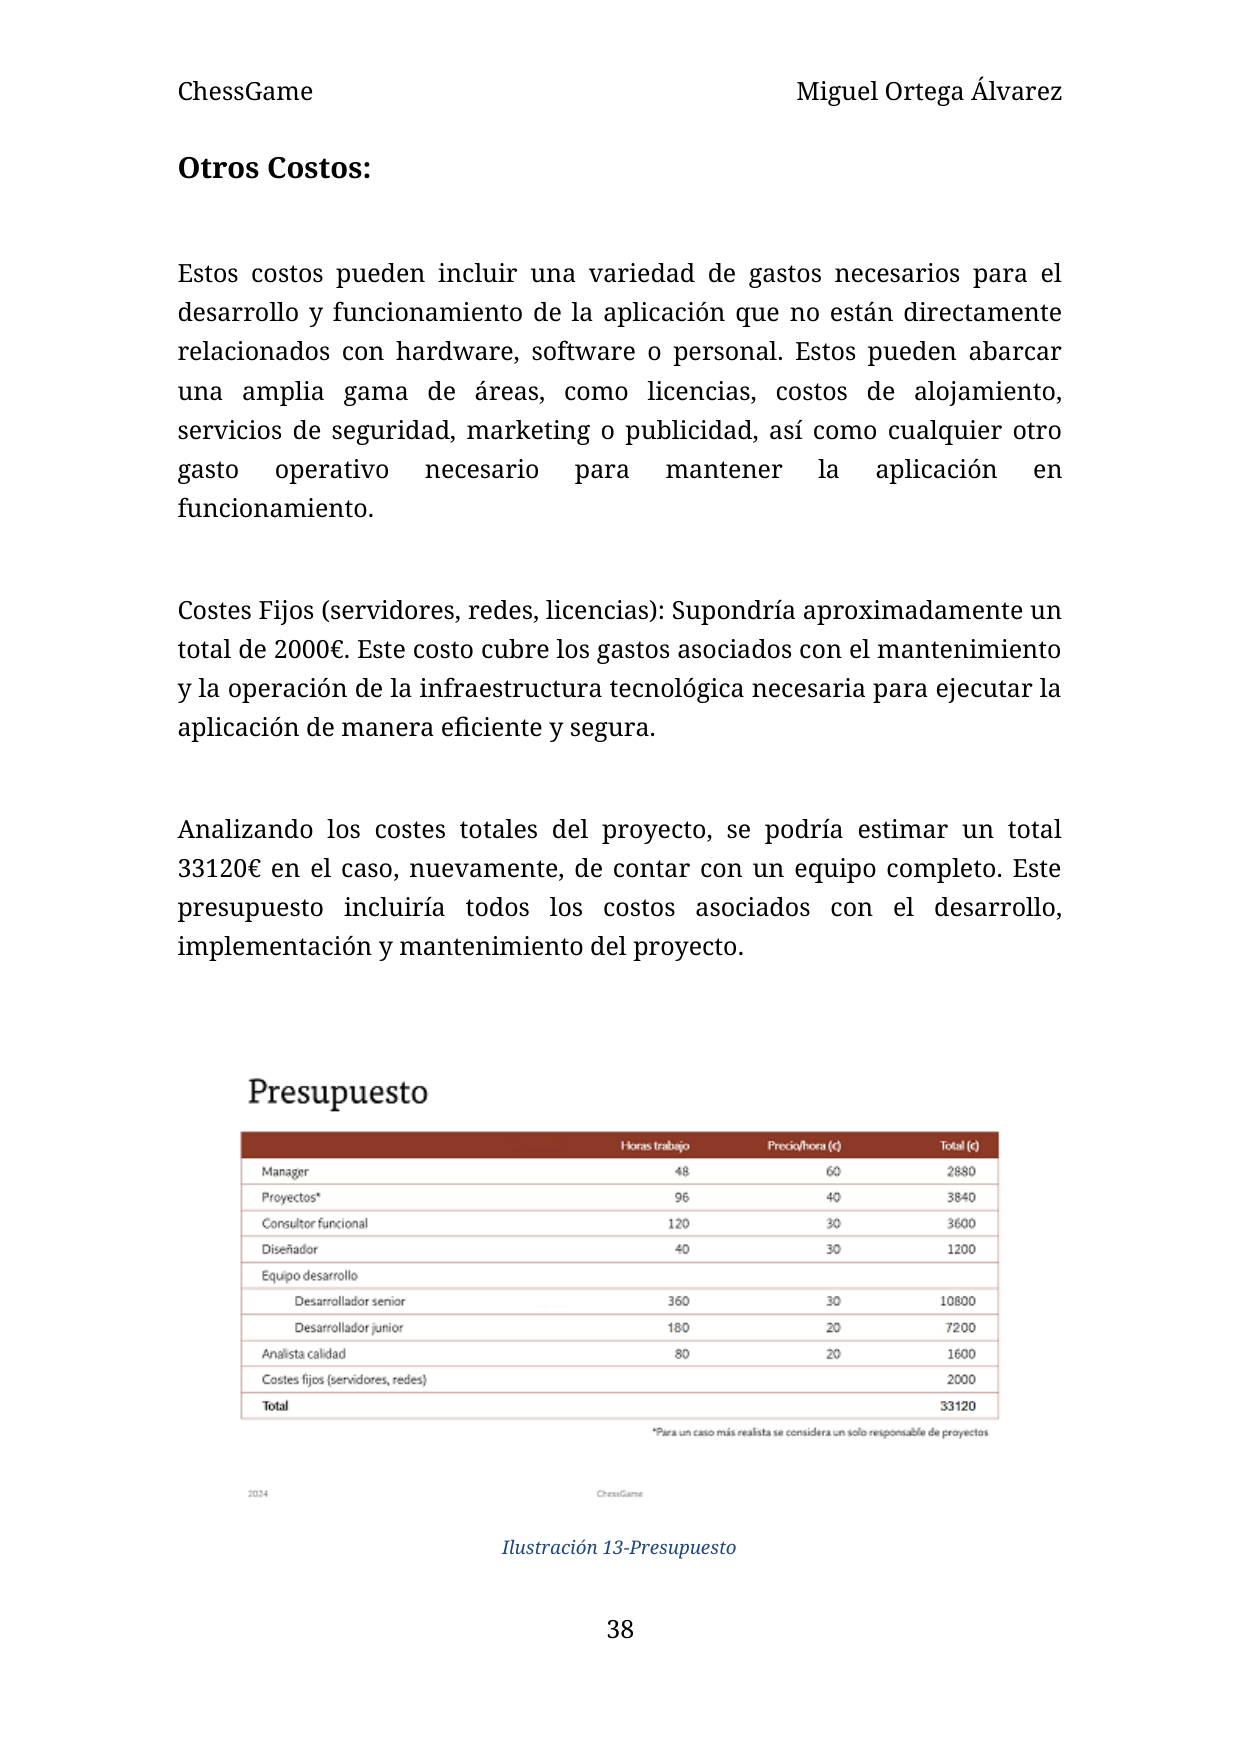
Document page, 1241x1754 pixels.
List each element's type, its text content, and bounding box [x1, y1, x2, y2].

subtitle Otros Costos: [177, 148, 1063, 187]
text Ilustración 13-Presupuesto [177, 1534, 1063, 1560]
picture [194, 1030, 1046, 1505]
text Analizando los costes totales del proyecto, se podría estimar un total 33120€ en el caso, nuevamente, de contar con un equipo completo. Este presupuesto incluiría todos los costos asociados con el desarrollo, implementación y mantenimiento del proyecto. [177, 812, 1063, 963]
text Costes Fijos (servidores, redes, licencias): Supondría aproximadamente un total de 2000€. Este costo cubre los gastos asociados con el mantenimiento y la operación de la infraestructura tecnológica necesaria para ejecutar la aplicación de manera eficiente y segura. [177, 592, 1063, 744]
text Estos costos pueden incluir una variedad de gastos necesarios para el desarrollo y funcionamiento de la aplicación que no están directamente relacionados con hardware, software o personal. Estos pueden abarcar una amplia gama de áreas, como licencias, costos de alojamiento, servicios de seguridad, marketing o publicidad, así como cualquier otro gasto operativo necesario para mantener la aplicación en funcionamiento. [177, 256, 1063, 525]
